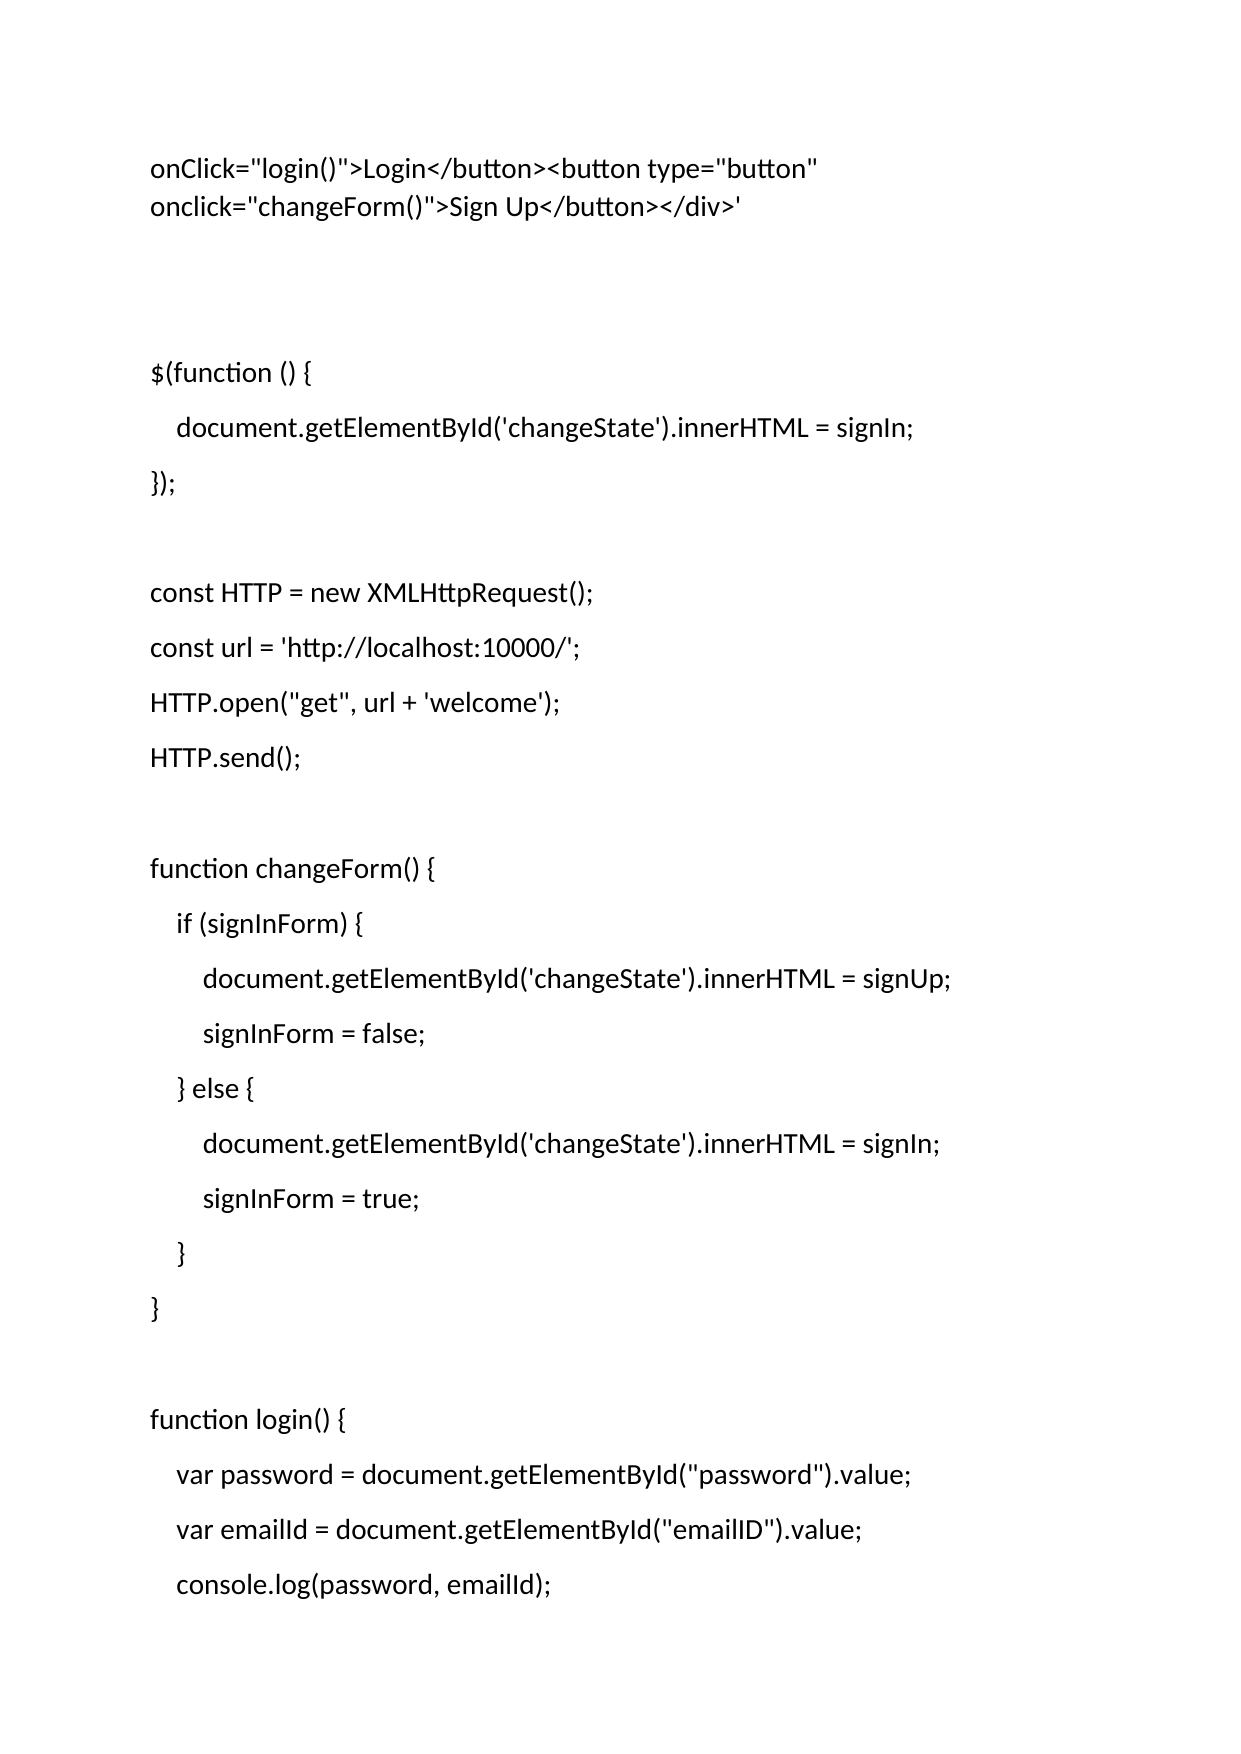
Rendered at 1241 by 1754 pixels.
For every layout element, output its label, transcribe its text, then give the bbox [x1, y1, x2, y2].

text }); [150, 464, 1090, 499]
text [150, 150, 1090, 224]
text } else { [150, 1070, 1090, 1106]
text const url = 'http://localhost:10000/'; [150, 629, 1090, 665]
text function changeForm() { [150, 850, 1090, 885]
text document.getElementById('changeState').innerHTML = signUp; [150, 960, 1090, 996]
text $(function () { [150, 354, 1090, 389]
text HTTP.send(); [150, 739, 1090, 775]
text } [150, 1291, 1090, 1326]
text var password = document.getElementById("password").value; [150, 1456, 1090, 1491]
text function login() { [150, 1401, 1090, 1436]
text signInForm = false; [150, 1015, 1090, 1051]
text document.getElementById('changeState').innerHTML = signIn; [150, 1125, 1090, 1161]
text var emailId = document.getElementById("emailID").value; [150, 1511, 1090, 1547]
text } [150, 1235, 1090, 1271]
text const HTTP = new XMLHttpRequest(); [150, 574, 1090, 610]
text console.log(password, emailId); [150, 1566, 1090, 1602]
text document.getElementById('changeState').innerHTML = signIn; [150, 409, 1090, 444]
text HTTP.open("get", url + 'welcome'); [150, 684, 1090, 720]
text if (signInForm) { [150, 905, 1090, 940]
text signInForm = true; [150, 1180, 1090, 1216]
